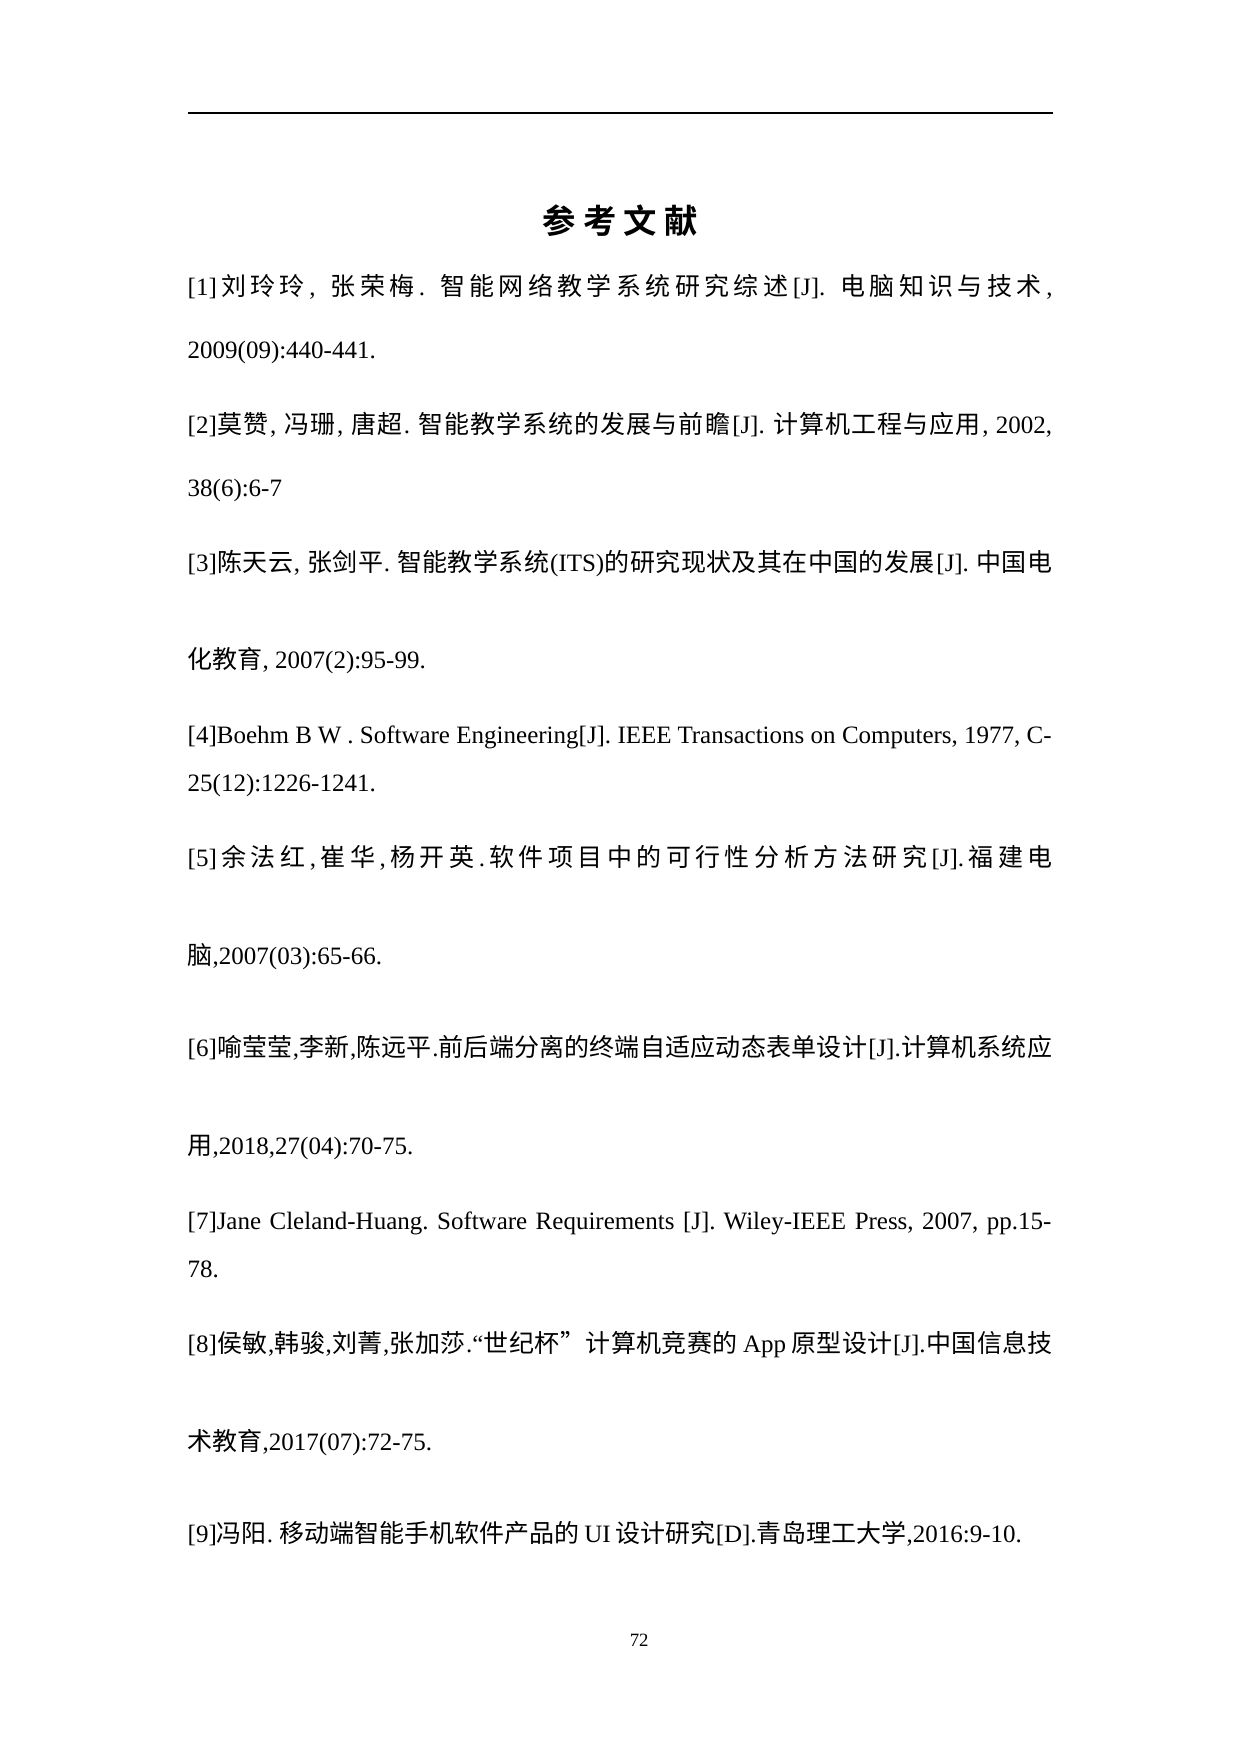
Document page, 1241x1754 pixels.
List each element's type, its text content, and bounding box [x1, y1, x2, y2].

text [4]Boehm B W . Software Engineering[J]. IEEE Transactions on Computers, 1977, C-25(12):1226-1241. [187, 718, 1053, 799]
text [5]余法红,崔华,杨开英.软件项目中的可行性分析方法研究[J].福建电脑,2007(03):65-66. [187, 823, 1053, 986]
list [6]喻莹莹,李新,陈远平.前后端分离的终端自适应动态表单设计[J].计算机系统应用,2018,27(04):70-75. [187, 1013, 1053, 1176]
list [7]Jane Cleland-Huang. Software Requirements [J]. Wiley-IEEE Press, 2007, pp.15-78. [187, 1204, 1053, 1285]
text [1]刘玲玲, 张荣梅. 智能网络教学系统研究综述[J]. 电脑知识与技术, 2009(09):440-441. [187, 252, 1053, 366]
text [8]侯敏,韩骏,刘菁,张加莎.“世纪杯”计算机竞赛的App原型设计[J].中国信息技术教育,2017(07):72-75. [187, 1309, 1053, 1472]
text [2]莫赞, 冯珊, 唐超. 智能教学系统的发展与前瞻[J]. 计算机工程与应用, 2002, 38(6):6-7 [187, 390, 1053, 503]
text [9]冯阳. 移动端智能手机软件产品的UI设计研究[D].青岛理工大学,2016:9-10. [187, 1499, 1053, 1564]
subtitle 参 考 文 献 [187, 187, 1053, 252]
text [3]陈天云, 张剑平. 智能教学系统(ITS)的研究现状及其在中国的发展[J]. 中国电化教育, 2007(2):95-99. [187, 528, 1053, 690]
